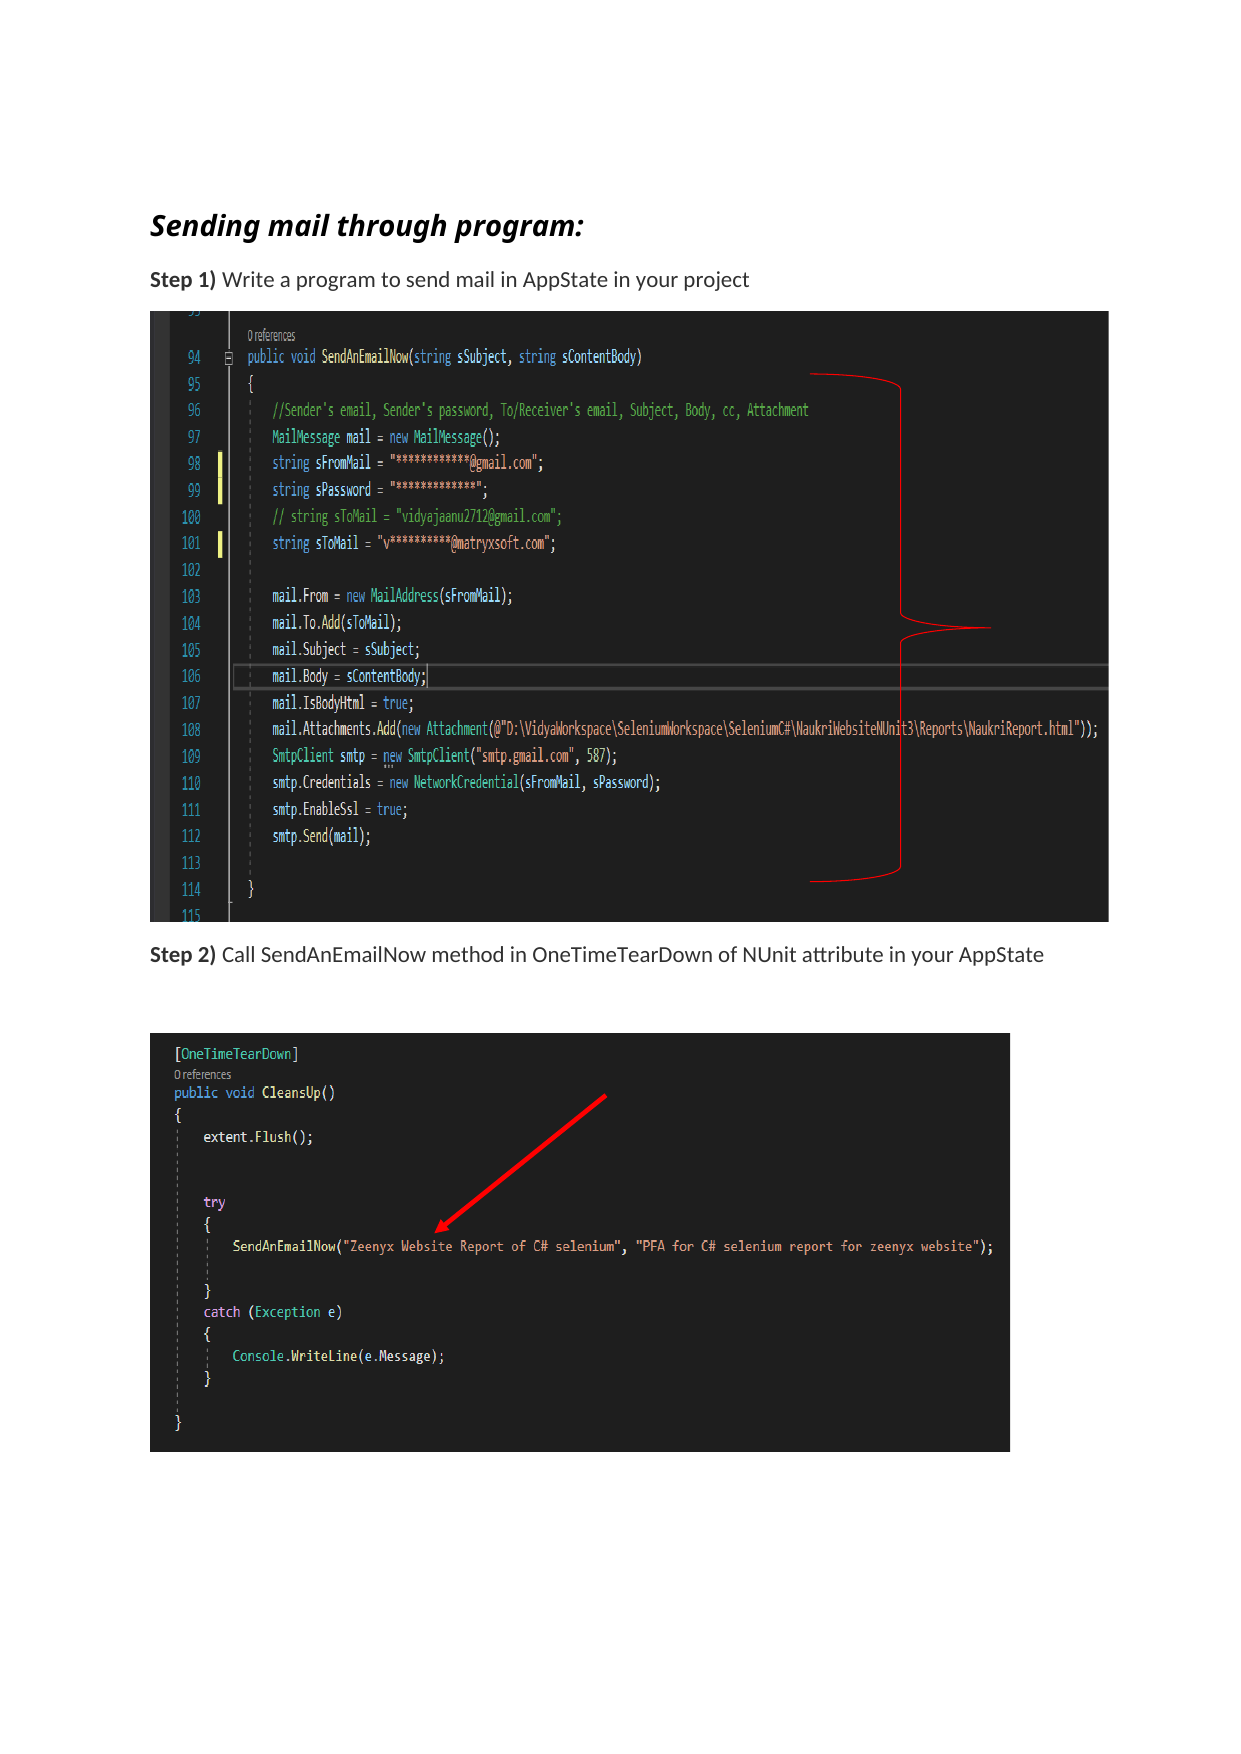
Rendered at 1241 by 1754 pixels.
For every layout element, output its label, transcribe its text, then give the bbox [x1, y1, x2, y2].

text Step 1) Write a program to send mail in AppState in your project [150, 265, 1090, 293]
text Step 2) Call SendAnEmailNow method in OneTimeTearDown of NUnit attribute in your AppState [150, 940, 1090, 968]
picture [150, 311, 1109, 922]
text Sending mail through program: [150, 205, 1090, 245]
picture [150, 1033, 1011, 1452]
